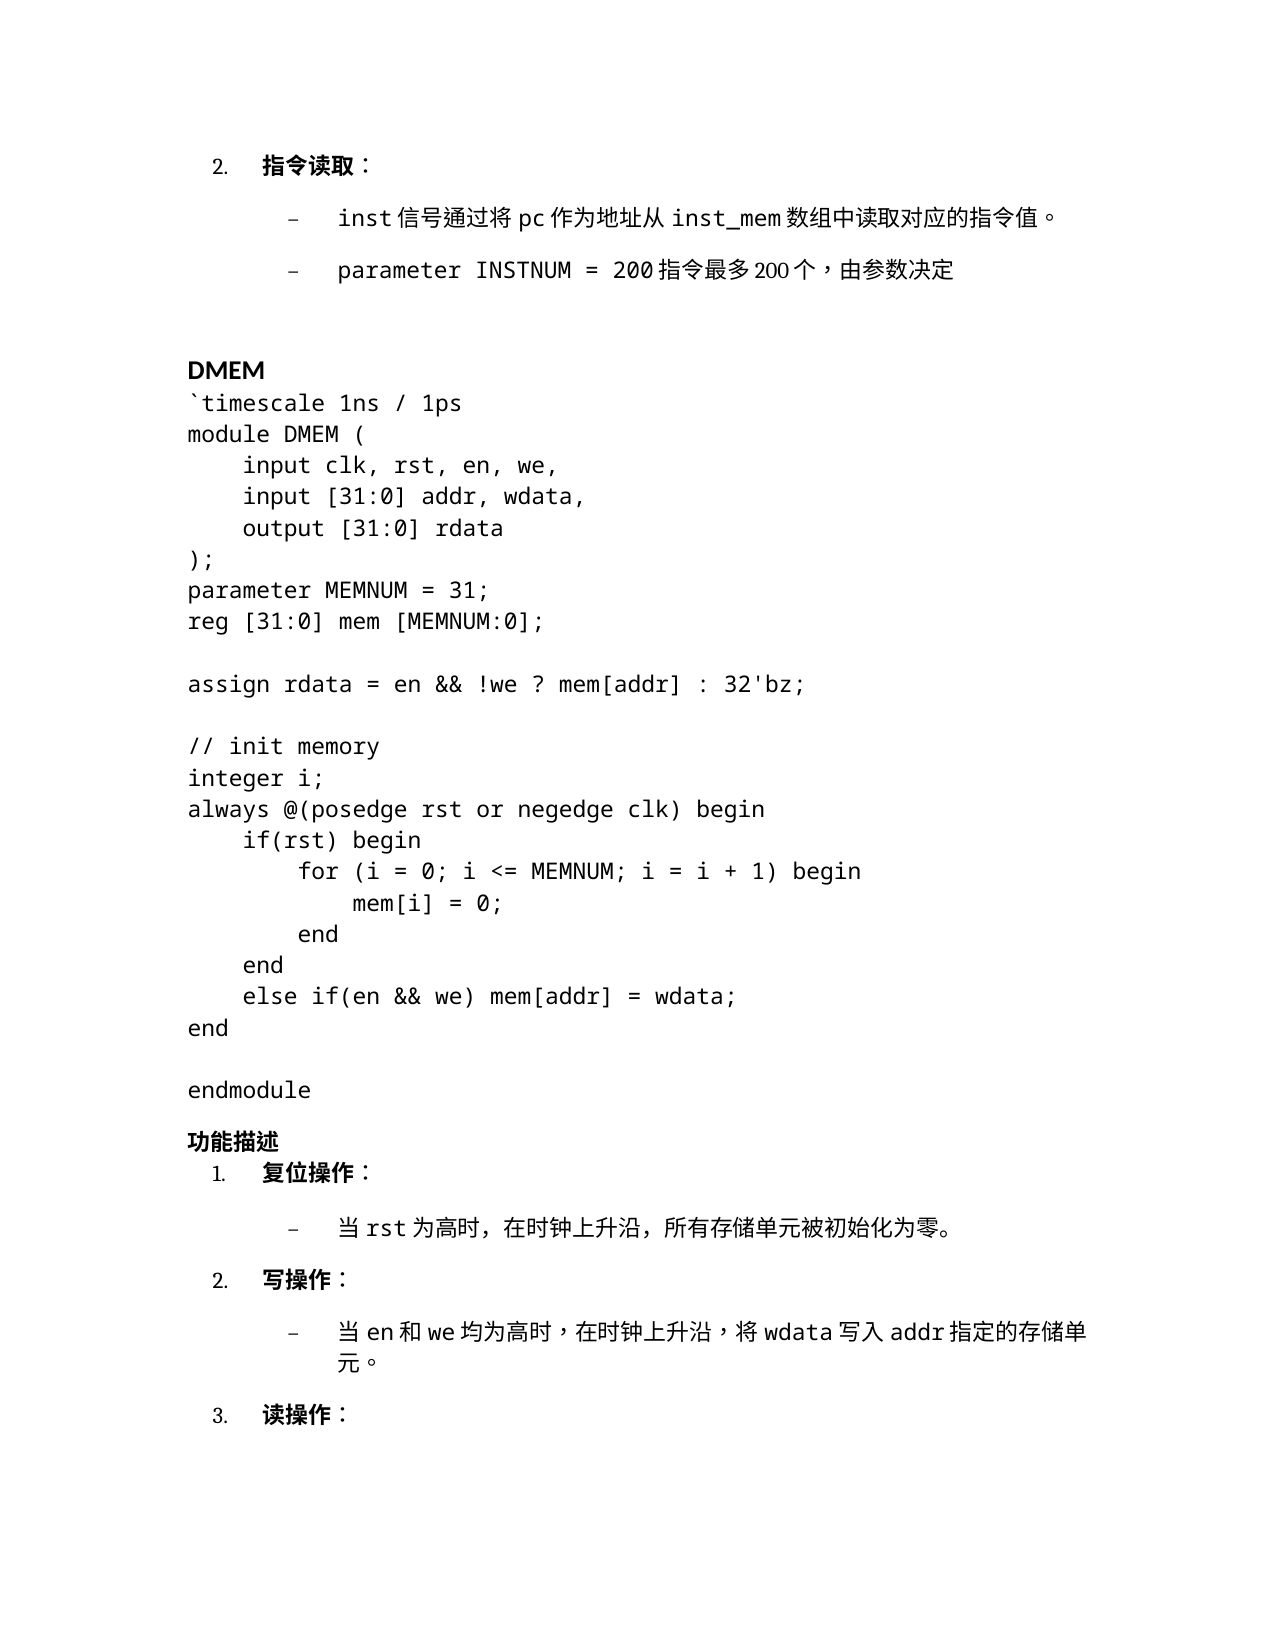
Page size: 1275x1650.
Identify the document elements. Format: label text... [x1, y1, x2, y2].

subtitle 功能描述 [187, 1126, 1087, 1157]
text `timescale 1ns / 1ps module DMEM ( input clk, rst, en, we, input [31:0] addr, wdata, output [31:0] rdata ); parameter MEMNUM = 31; reg [31:0] mem [MEMNUM:0]; assign rdata = en && !we ? mem[addr] : 32'bz; // init memory integer i; always @(posedge rst or negedge clk) begin if(rst) begin for (i = 0; i <= MEMNUM; i = i + 1) begin mem[i] = 0; end end else if(en && we) mem[addr] = wdata; end endmodule [187, 386, 1087, 1105]
list inst 信号通过将 pc 作为地址从 inst_mem 数组中读取对应的指令值。 [287, 202, 1087, 233]
list 写操作： [212, 1263, 1087, 1295]
list 当 rst 为高时，在时钟上升沿，所有存储单元被初始化为零。 [287, 1209, 1087, 1243]
list 当 en 和 we 均为高时，在时钟上升沿，将 wdata 写入 addr 指定的存储单元。 [287, 1316, 1087, 1378]
list 复位操作： [212, 1157, 1087, 1188]
list parameter INSTNUM = 200指令最多200个，由参数决定 [287, 254, 1087, 285]
list 指令读取： [212, 150, 1087, 181]
list 读操作： [212, 1399, 1087, 1430]
subtitle DMEM [187, 353, 1087, 386]
